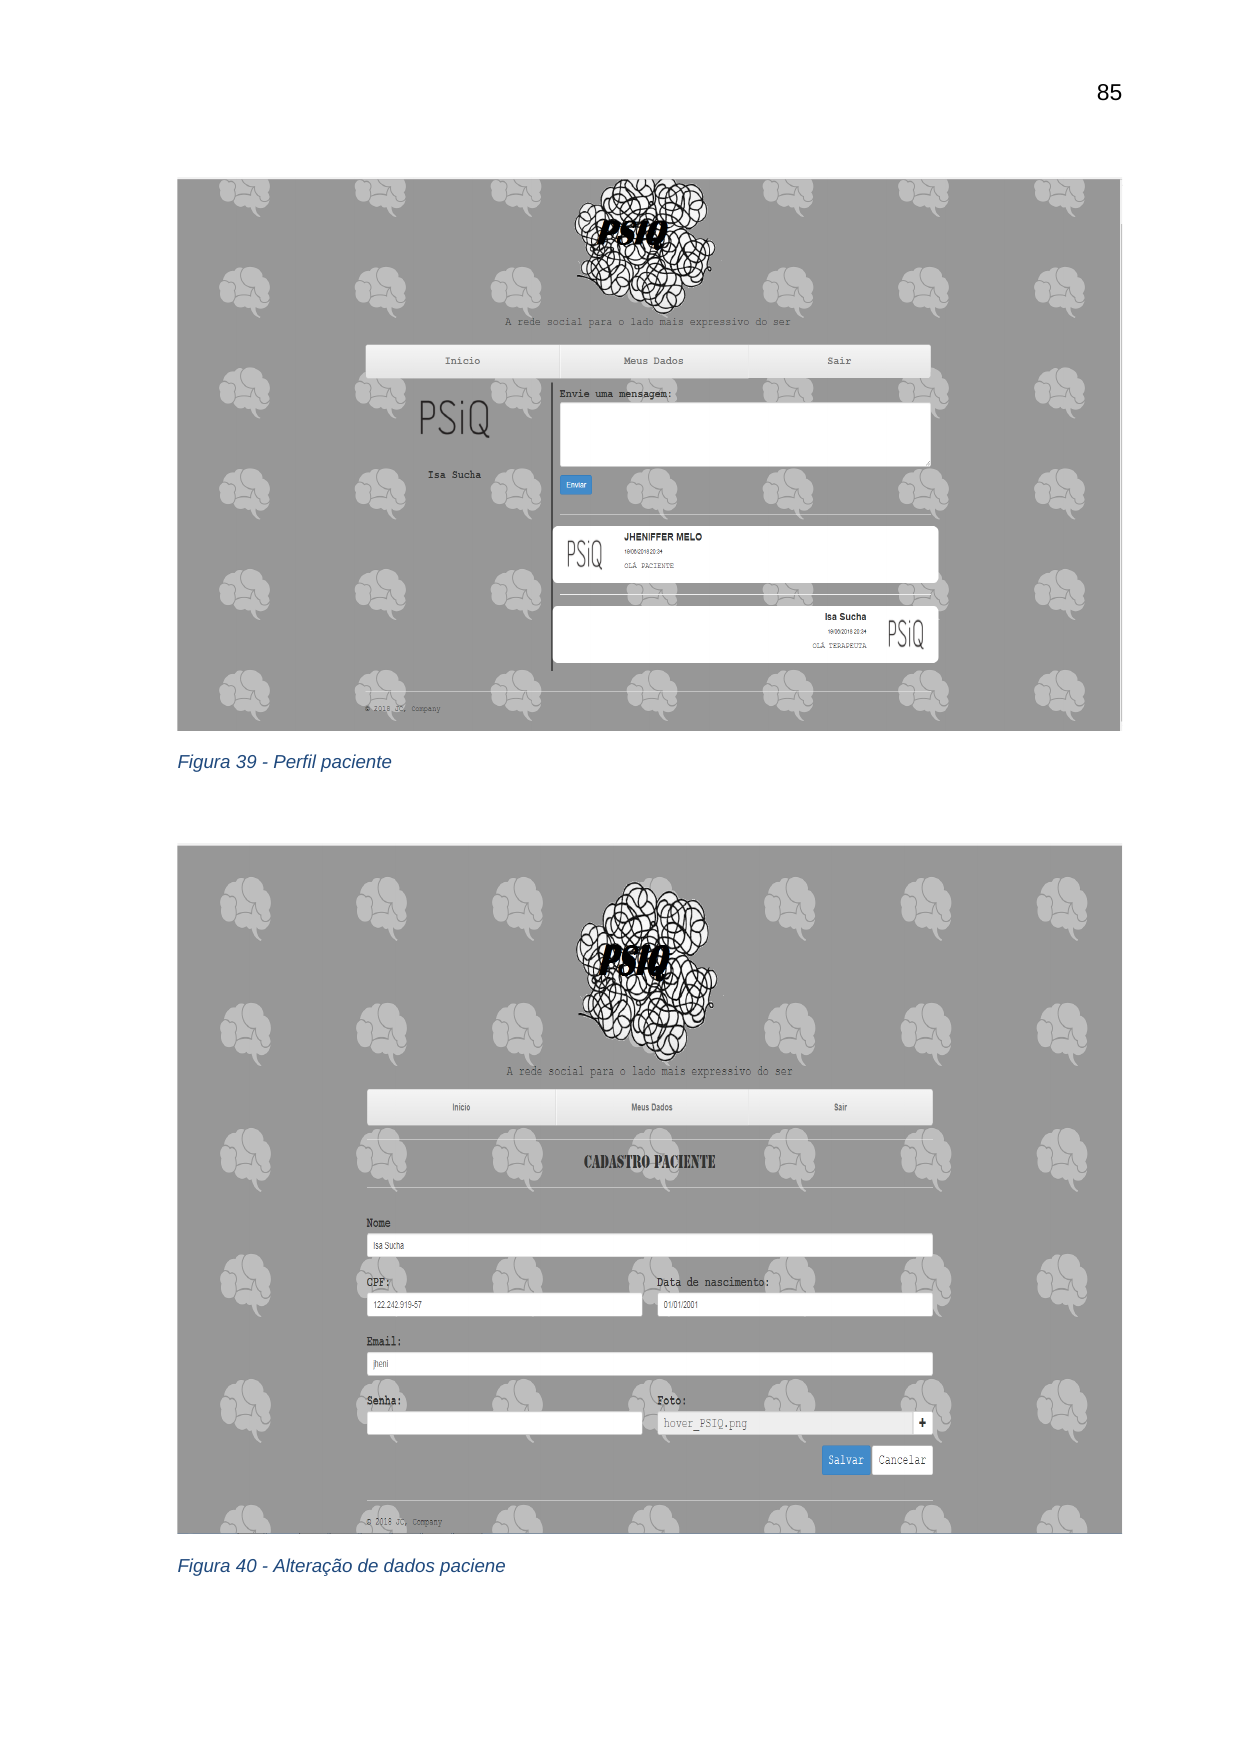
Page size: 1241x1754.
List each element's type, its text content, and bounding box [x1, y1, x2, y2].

picture [177, 843, 1123, 1534]
picture [177, 177, 1123, 731]
